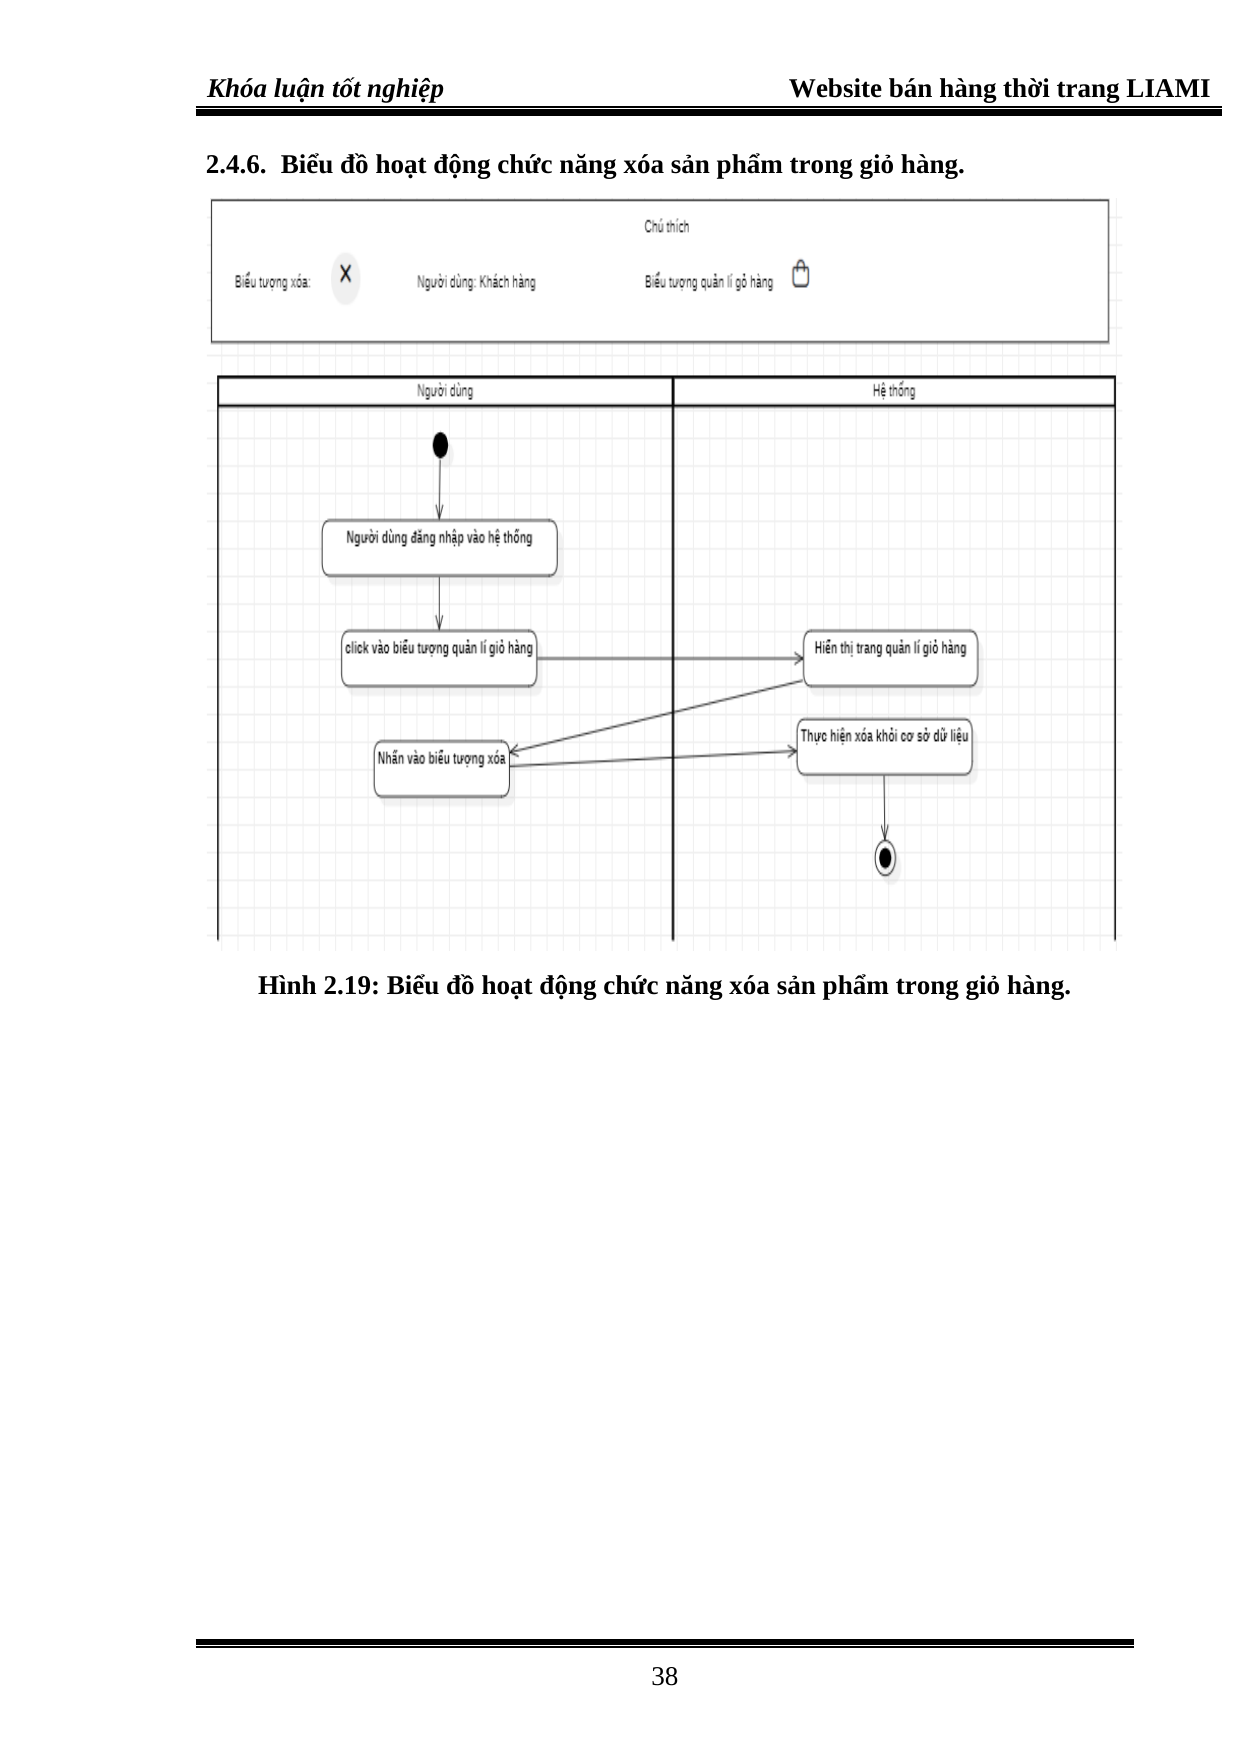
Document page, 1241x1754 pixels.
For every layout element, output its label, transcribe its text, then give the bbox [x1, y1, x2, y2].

text Hình 2.19: Biểu đồ hoạt động chức năng xóa sản phẩm trong giỏ hàng. [207, 969, 1122, 1000]
list Biểu đồ hoạt động chức năng xóa sản phẩm trong giỏ hàng. [206, 148, 1122, 179]
picture [206, 198, 1123, 951]
